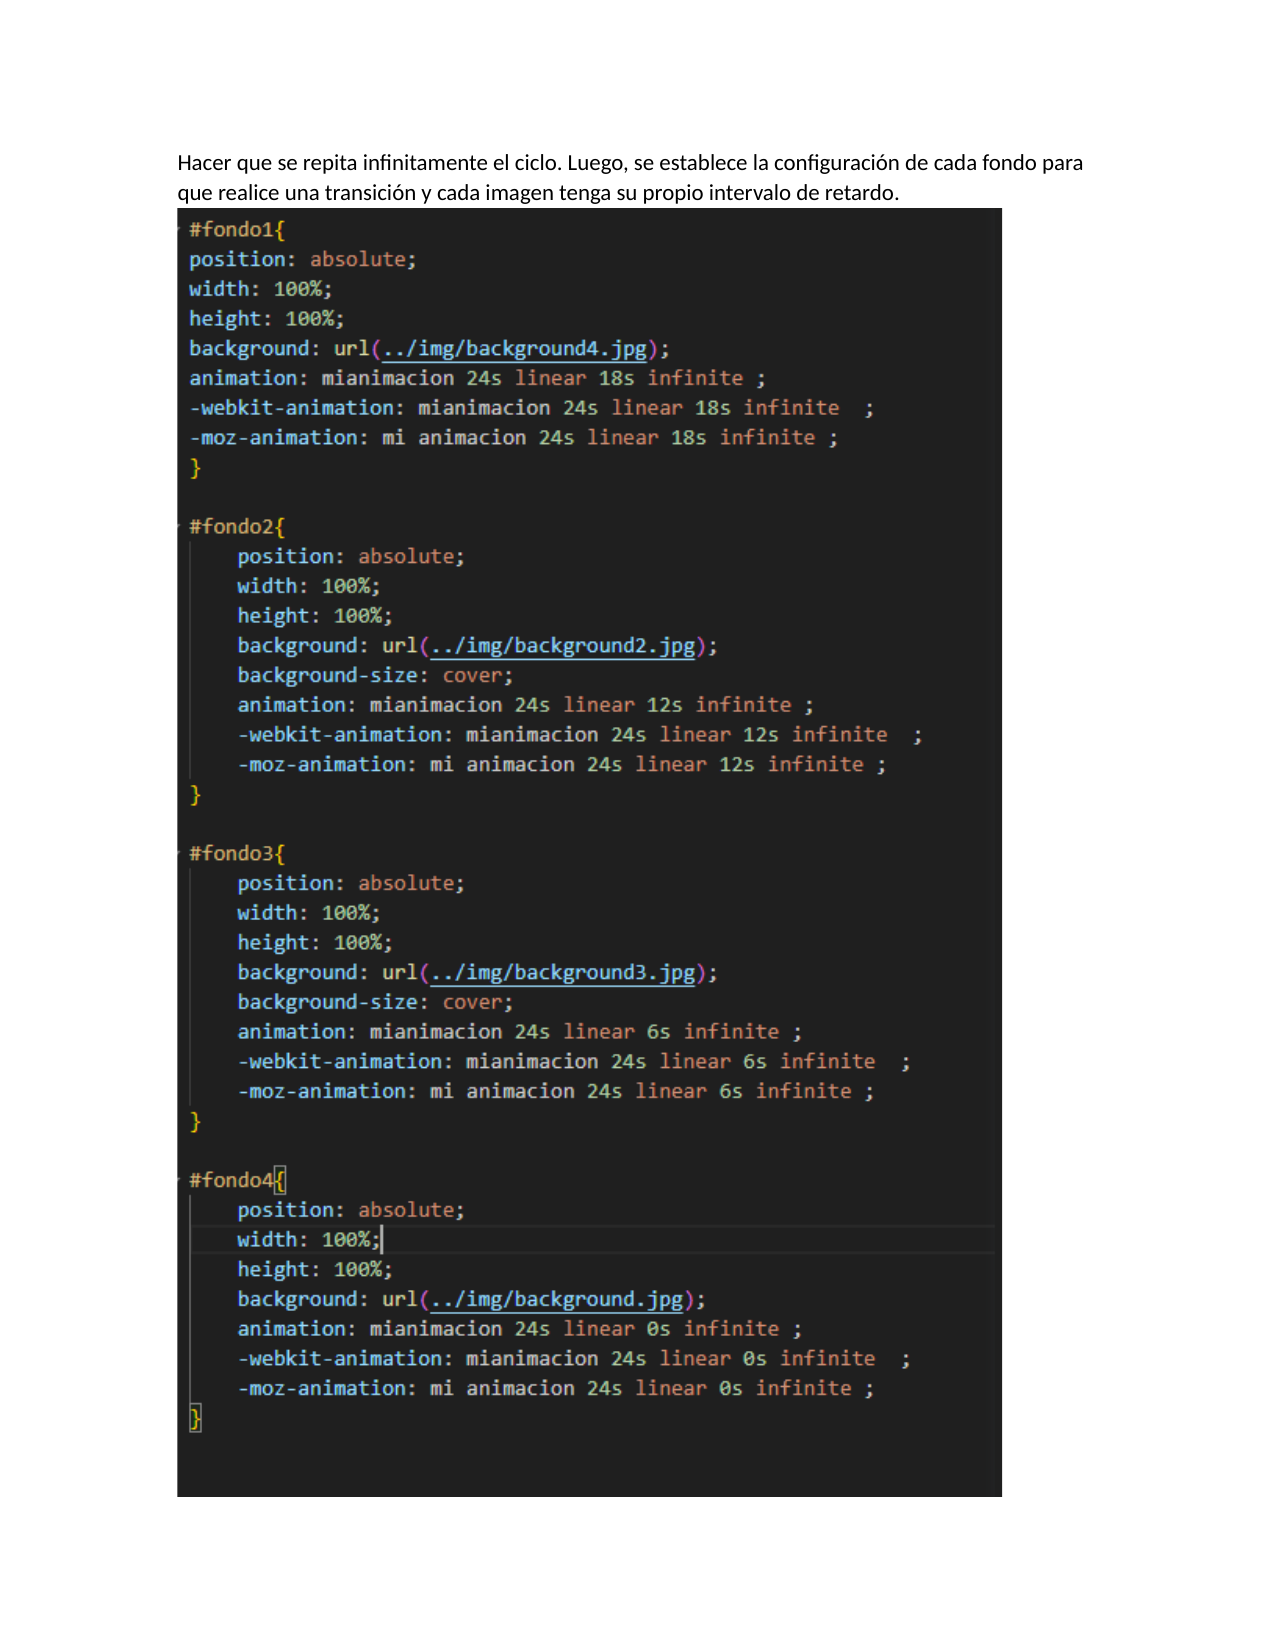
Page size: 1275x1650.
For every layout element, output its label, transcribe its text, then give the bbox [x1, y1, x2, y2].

picture [177, 208, 1003, 1497]
